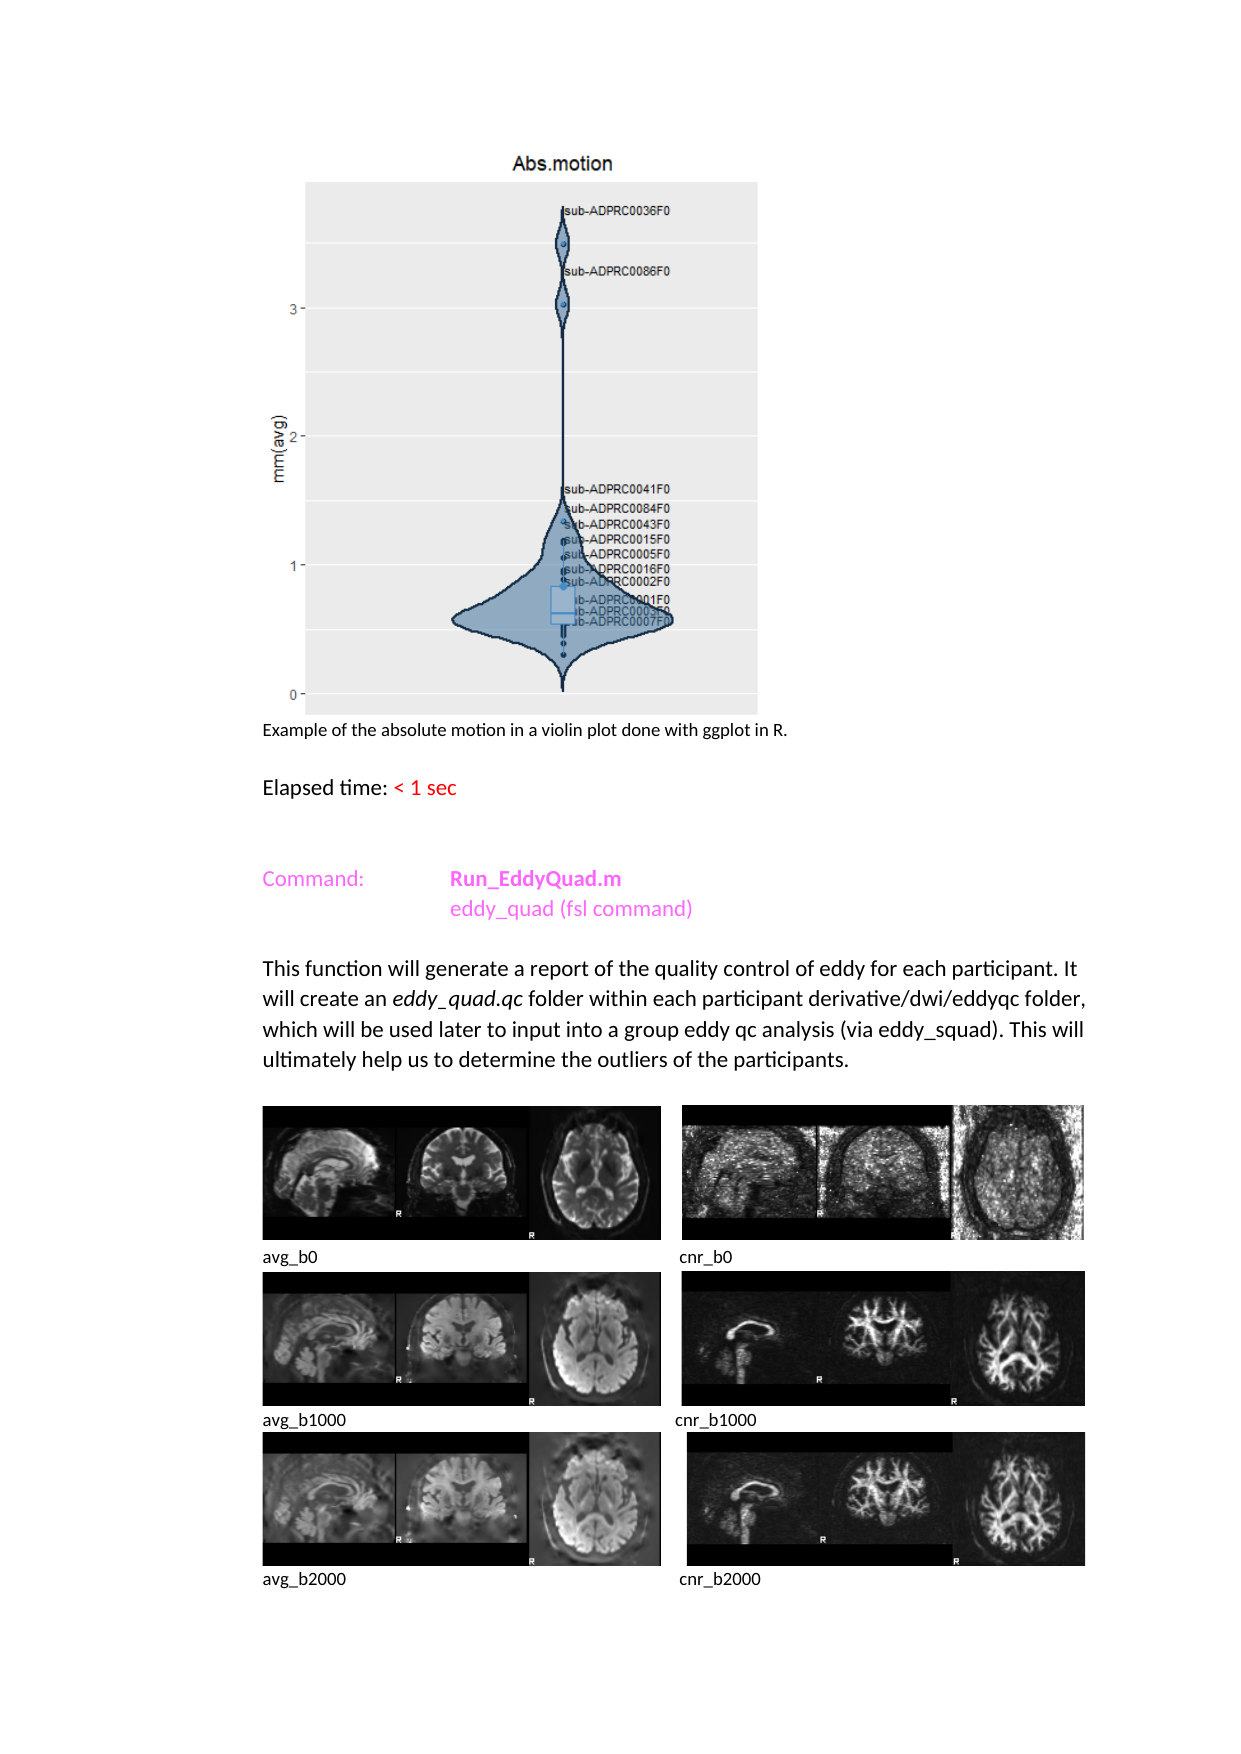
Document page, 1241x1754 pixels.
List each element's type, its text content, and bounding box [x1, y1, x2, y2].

picture [262, 1432, 661, 1566]
picture [682, 1105, 1084, 1240]
list eddy_quad (fsl command) [262, 894, 1090, 922]
picture [686, 1432, 1086, 1566]
list avg_b1000 cnr_b1000 [262, 1408, 1090, 1431]
picture [262, 1272, 661, 1406]
picture [262, 150, 758, 716]
list This function will generate a report of the quality control of eddy for each participant. It will create an eddy_quad.qc folder within each participant derivative/dwi/eddyqc folder, which will be used later to input into a group eddy qc analysis (via eddy_squad). This will ultimately help us to determine the outliers of the participants. [262, 954, 1090, 1073]
list Command: Run_EddyQuad.m [262, 864, 1090, 892]
picture [681, 1271, 1085, 1406]
list Elapsed time: < 1 sec [225, 773, 1090, 801]
list avg_b2000 cnr_b2000 [262, 1567, 1090, 1590]
list Example of the absolute motion in a violin plot done with ggplot in R. [262, 718, 1090, 741]
picture [262, 1106, 661, 1240]
